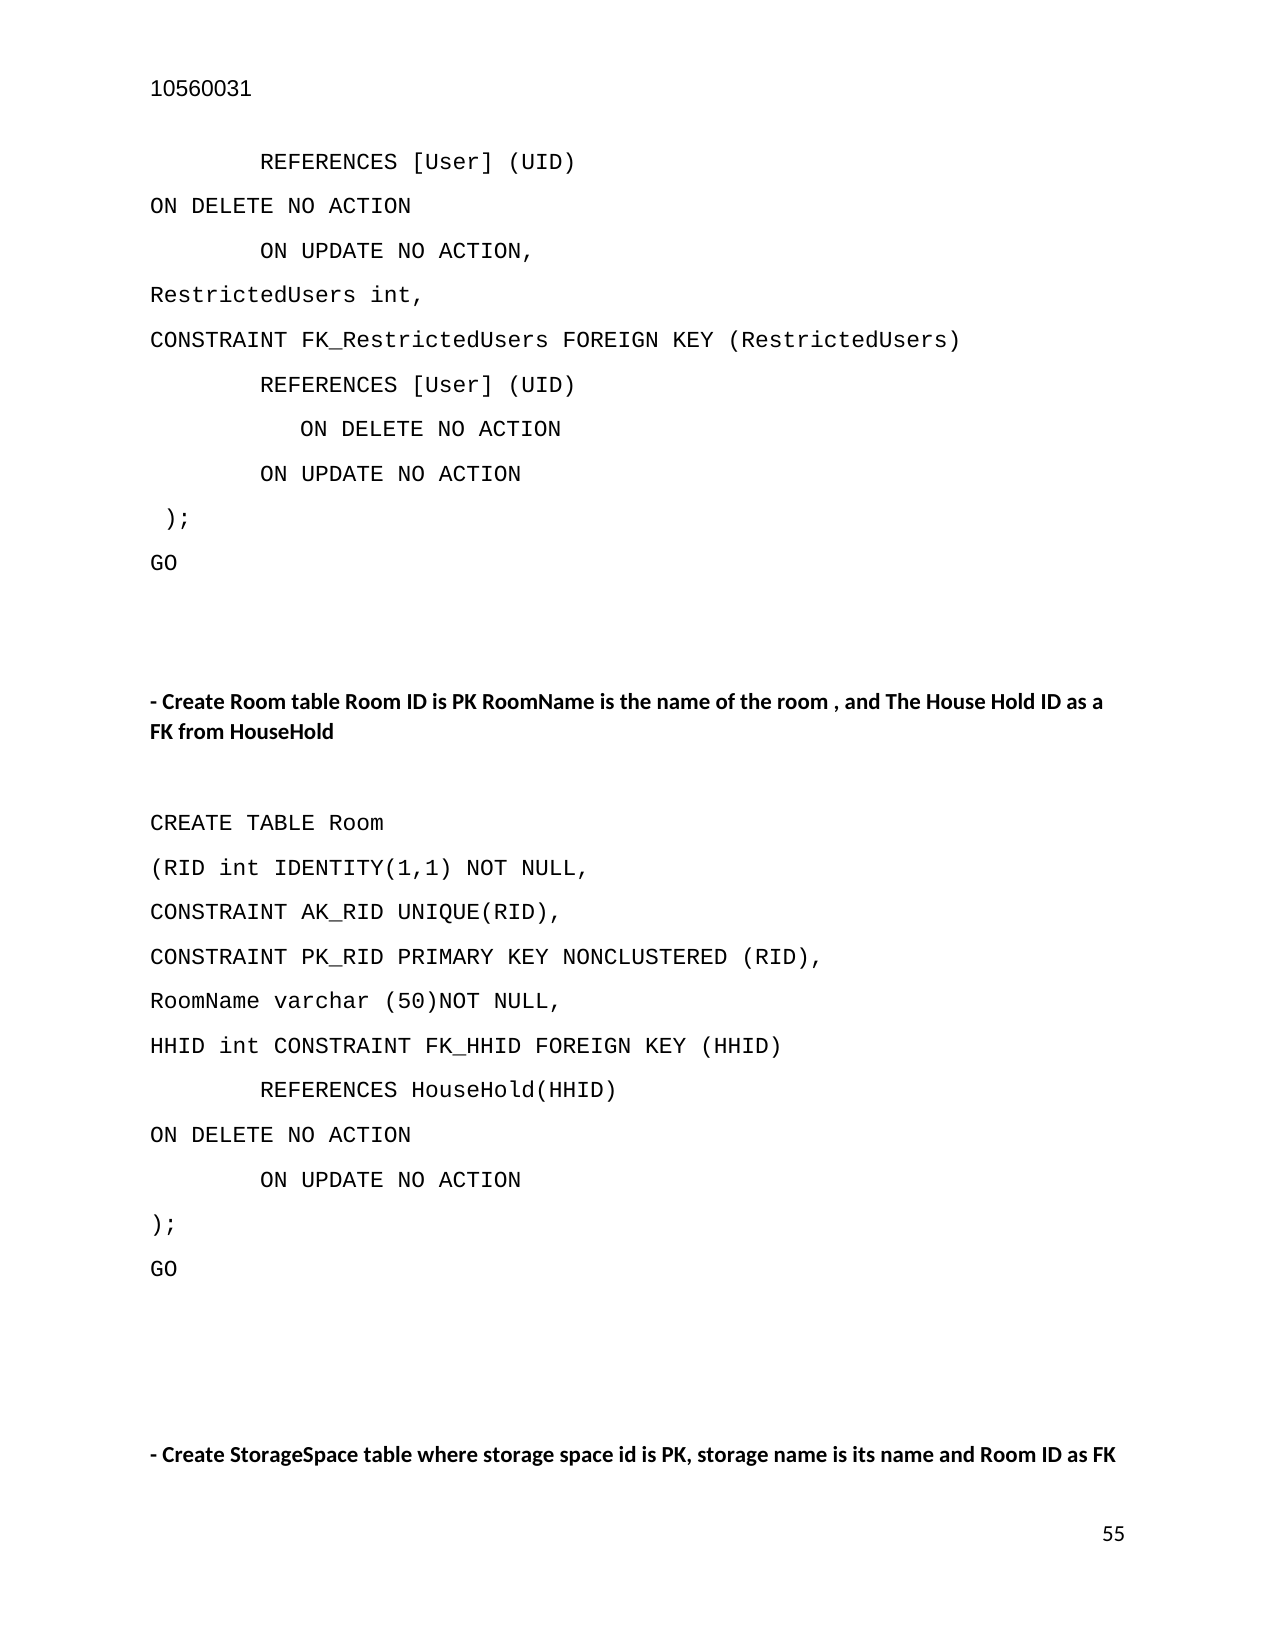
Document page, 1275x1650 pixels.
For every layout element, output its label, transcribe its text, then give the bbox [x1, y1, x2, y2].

text RestrictedUsers int, [150, 284, 1125, 310]
text ON UPDATE NO ACTION [150, 1168, 1125, 1194]
text HHID int CONSTRAINT FK_HHID FOREIGN KEY (HHID) [150, 1034, 1125, 1060]
text REFERENCES HouseHold(HHID) [150, 1079, 1125, 1105]
text ); [150, 1212, 1125, 1238]
text GO [150, 1257, 1125, 1283]
text ON DELETE NO ACTION [150, 417, 1125, 443]
text ON DELETE NO ACTION [150, 1123, 1125, 1149]
text CREATE TABLE Room [150, 811, 1125, 837]
text - Create Room table Room ID is PK RoomName is the name of the room , and The House Hold ID as a FK from HouseHold [150, 687, 1125, 746]
text ON DELETE NO ACTION [150, 194, 1125, 221]
text ); [150, 507, 1125, 533]
text CONSTRAINT PK_RID PRIMARY KEY NONCLUSTERED (RID), [150, 945, 1125, 971]
text ON UPDATE NO ACTION [150, 462, 1125, 488]
text (RID int IDENTITY(1,1) NOT NULL, [150, 856, 1125, 882]
text - Create StorageSpace table where storage space id is PK, storage name is its name and Room ID as FK [150, 1440, 1125, 1468]
text REFERENCES [User] (UID) [150, 373, 1125, 399]
text REFERENCES [User] (UID) [150, 150, 1125, 176]
text ON UPDATE NO ACTION, [150, 239, 1125, 265]
text CONSTRAINT AK_RID UNIQUE(RID), [150, 900, 1125, 926]
text CONSTRAINT FK_RestrictedUsers FOREIGN KEY (RestrictedUsers) [150, 328, 1125, 354]
text GO [150, 551, 1125, 577]
text RoomName varchar (50)NOT NULL, [150, 989, 1125, 1016]
